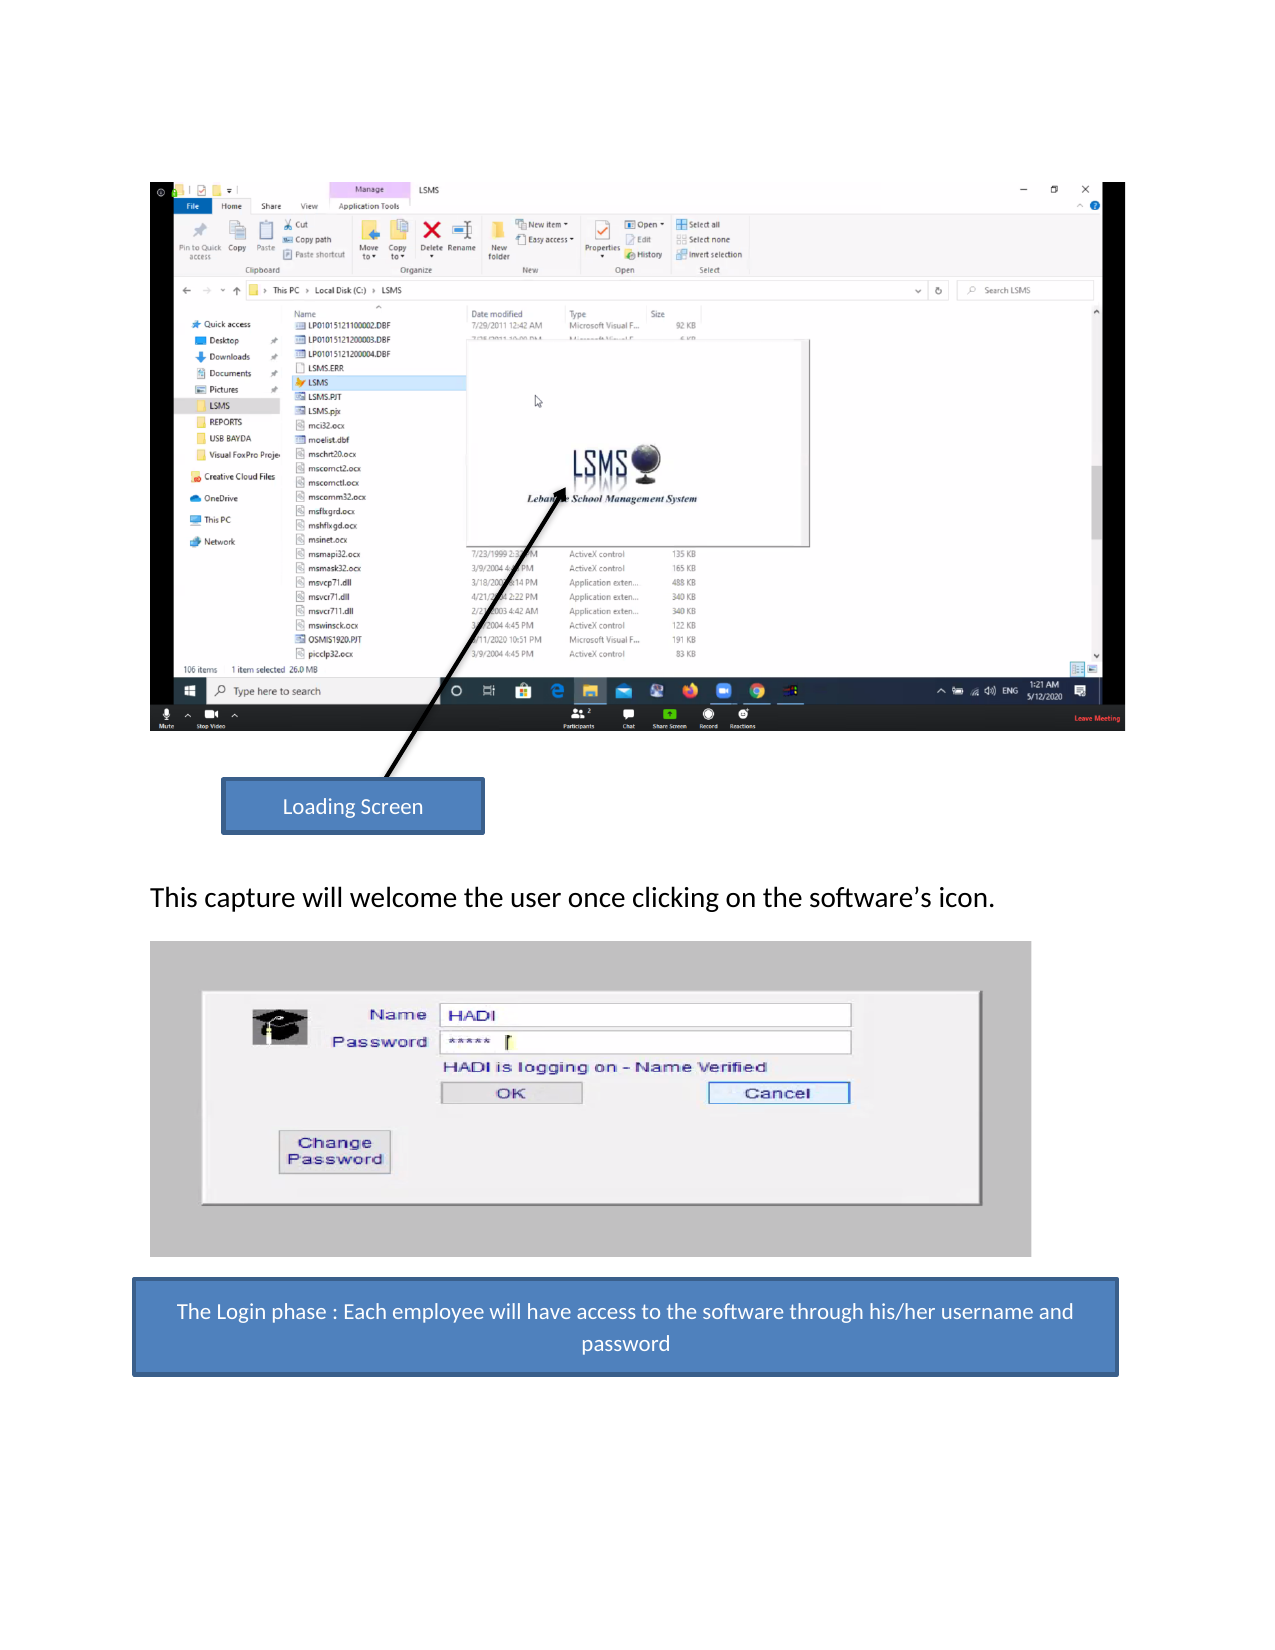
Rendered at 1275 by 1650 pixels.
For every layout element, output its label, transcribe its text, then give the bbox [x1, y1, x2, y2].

text This capture will welcome the user once clicking on the software’s icon. [150, 879, 1125, 915]
picture [150, 182, 1125, 731]
picture [150, 941, 1032, 1257]
